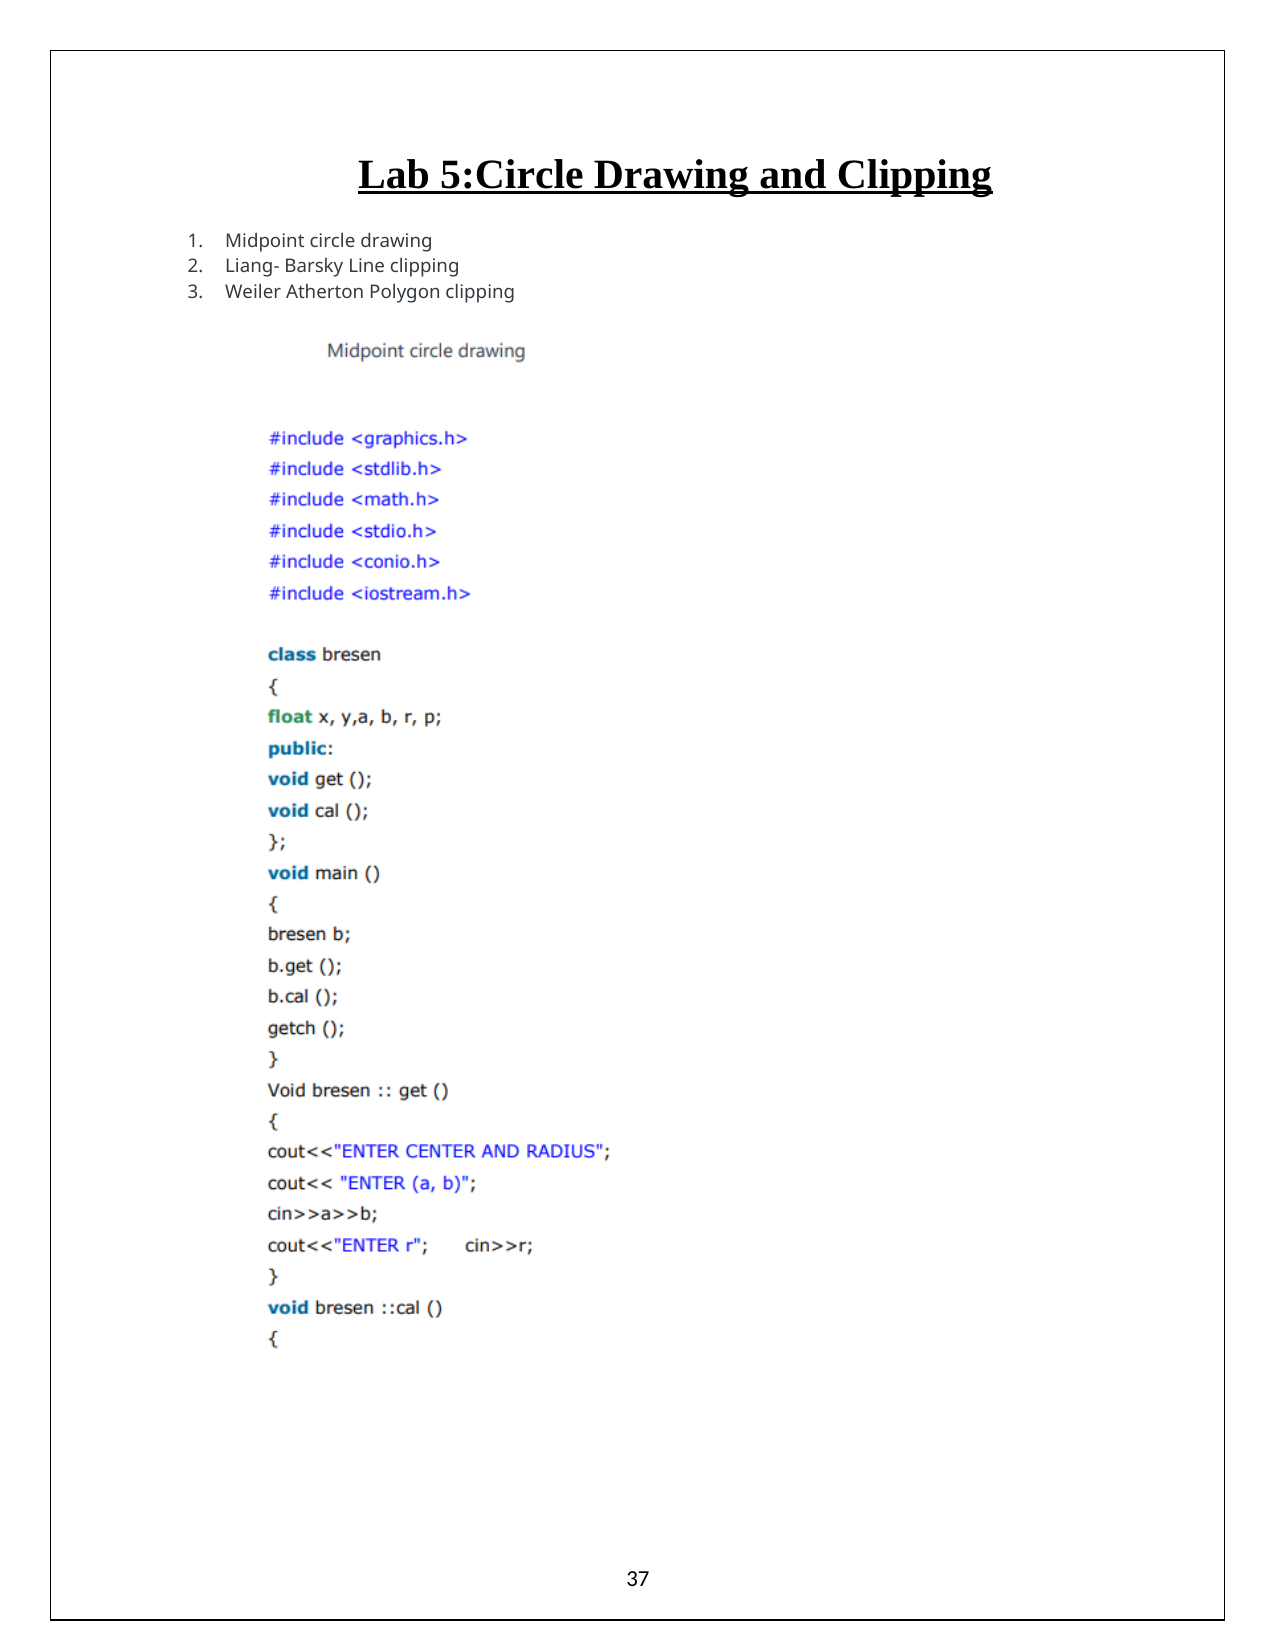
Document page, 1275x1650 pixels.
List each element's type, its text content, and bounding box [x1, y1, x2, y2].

list Midpoint circle drawing [187, 227, 1125, 253]
picture [150, 332, 1125, 1363]
text Lab 5:Circle Drawing and Clipping [225, 150, 1125, 198]
list Weiler Atherton Polygon clipping [187, 278, 1125, 304]
list Liang- Barsky Line clipping [187, 253, 1125, 278]
